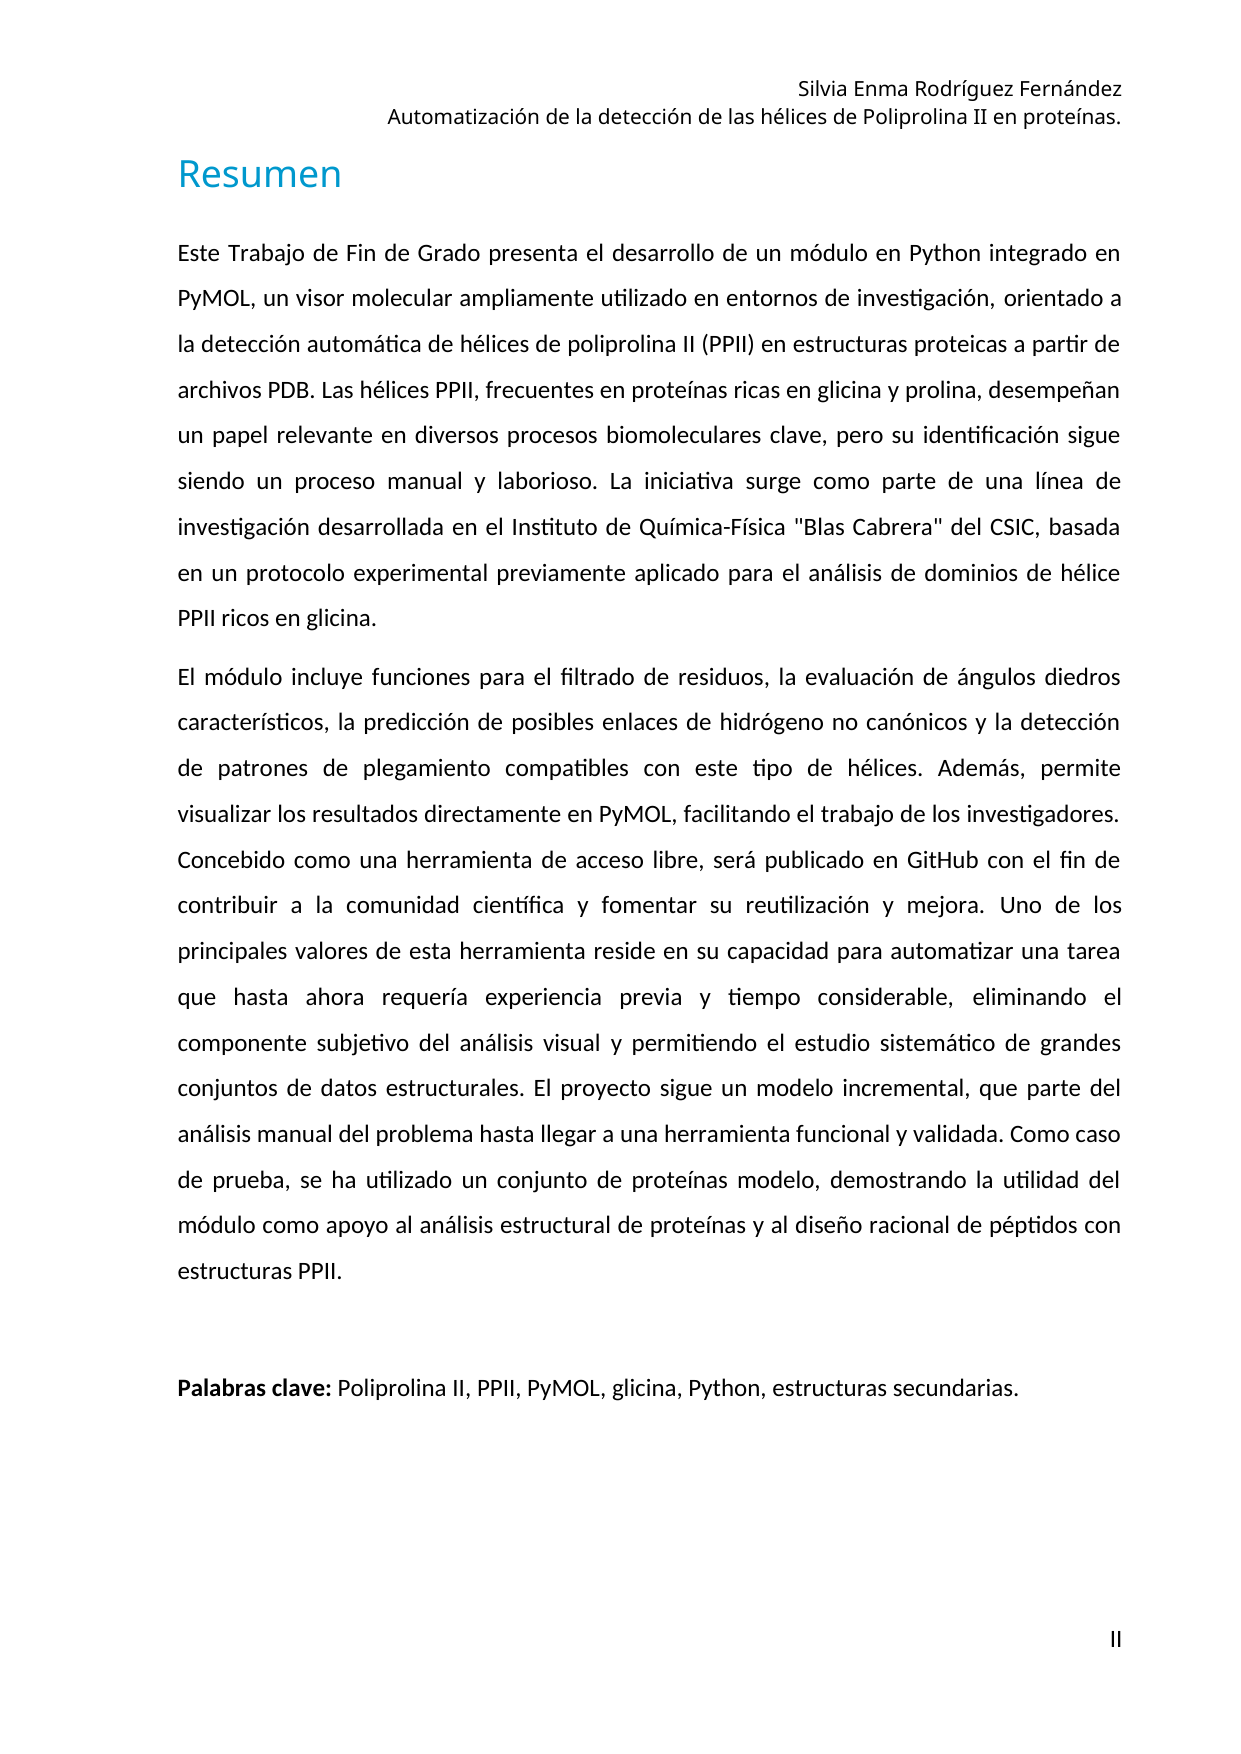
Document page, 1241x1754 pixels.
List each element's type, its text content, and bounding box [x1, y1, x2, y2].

text El módulo incluye funciones para el filtrado de residuos, la evaluación de ángulos diedros característicos, la predicción de posibles enlaces de hidrógeno no canónicos y la detección de patrones de plegamiento compatibles con este tipo de hélices. Además, permite visualizar los resultados directamente en PyMOL, facilitando el trabajo de los investigadores. Concebido como una herramienta de acceso libre, será publicado en GitHub con el fin de contribuir a la comunidad científica y fomentar su reutilización y mejora. Uno de los principales valores de esta herramienta reside en su capacidad para automatizar una tarea que hasta ahora requería experiencia previa y tiempo considerable, eliminando el componente subjetivo del análisis visual y permitiendo el estudio sistemático de grandes conjuntos de datos estructurales. El proyecto sigue un modelo incremental, que parte del análisis manual del problema hasta llegar a una herramienta funcional y validada. Como caso de prueba, se ha utilizado un conjunto de proteínas modelo, demostrando la utilidad del módulo como apoyo al análisis estructural de proteínas y al diseño racional de péptidos con estructuras PPII. [177, 661, 1122, 1286]
text Este Trabajo de Fin de Grado presenta el desarrollo de un módulo en Python integrado en PyMOL, un visor molecular ampliamente utilizado en entornos de investigación, orientado a la detección automática de hélices de poliprolina II (PPII) en estructuras proteicas a partir de archivos PDB. Las hélices PPII, frecuentes en proteínas ricas en glicina y prolina, desempeñan un papel relevante en diversos procesos biomoleculares clave, pero su identificación sigue siendo un proceso manual y laborioso. La iniciativa surge como parte de una línea de investigación desarrollada en el Instituto de Química-Física "Blas Cabrera" del CSIC, basada en un protocolo experimental previamente aplicado para el análisis de dominios de hélice PPII ricos en glicina. [177, 237, 1122, 633]
text Palabras clave: Poliprolina II, PPII, PyMOL, glicina, Python, estructuras secundarias. [177, 1372, 1122, 1402]
text Resumen [177, 148, 1122, 199]
